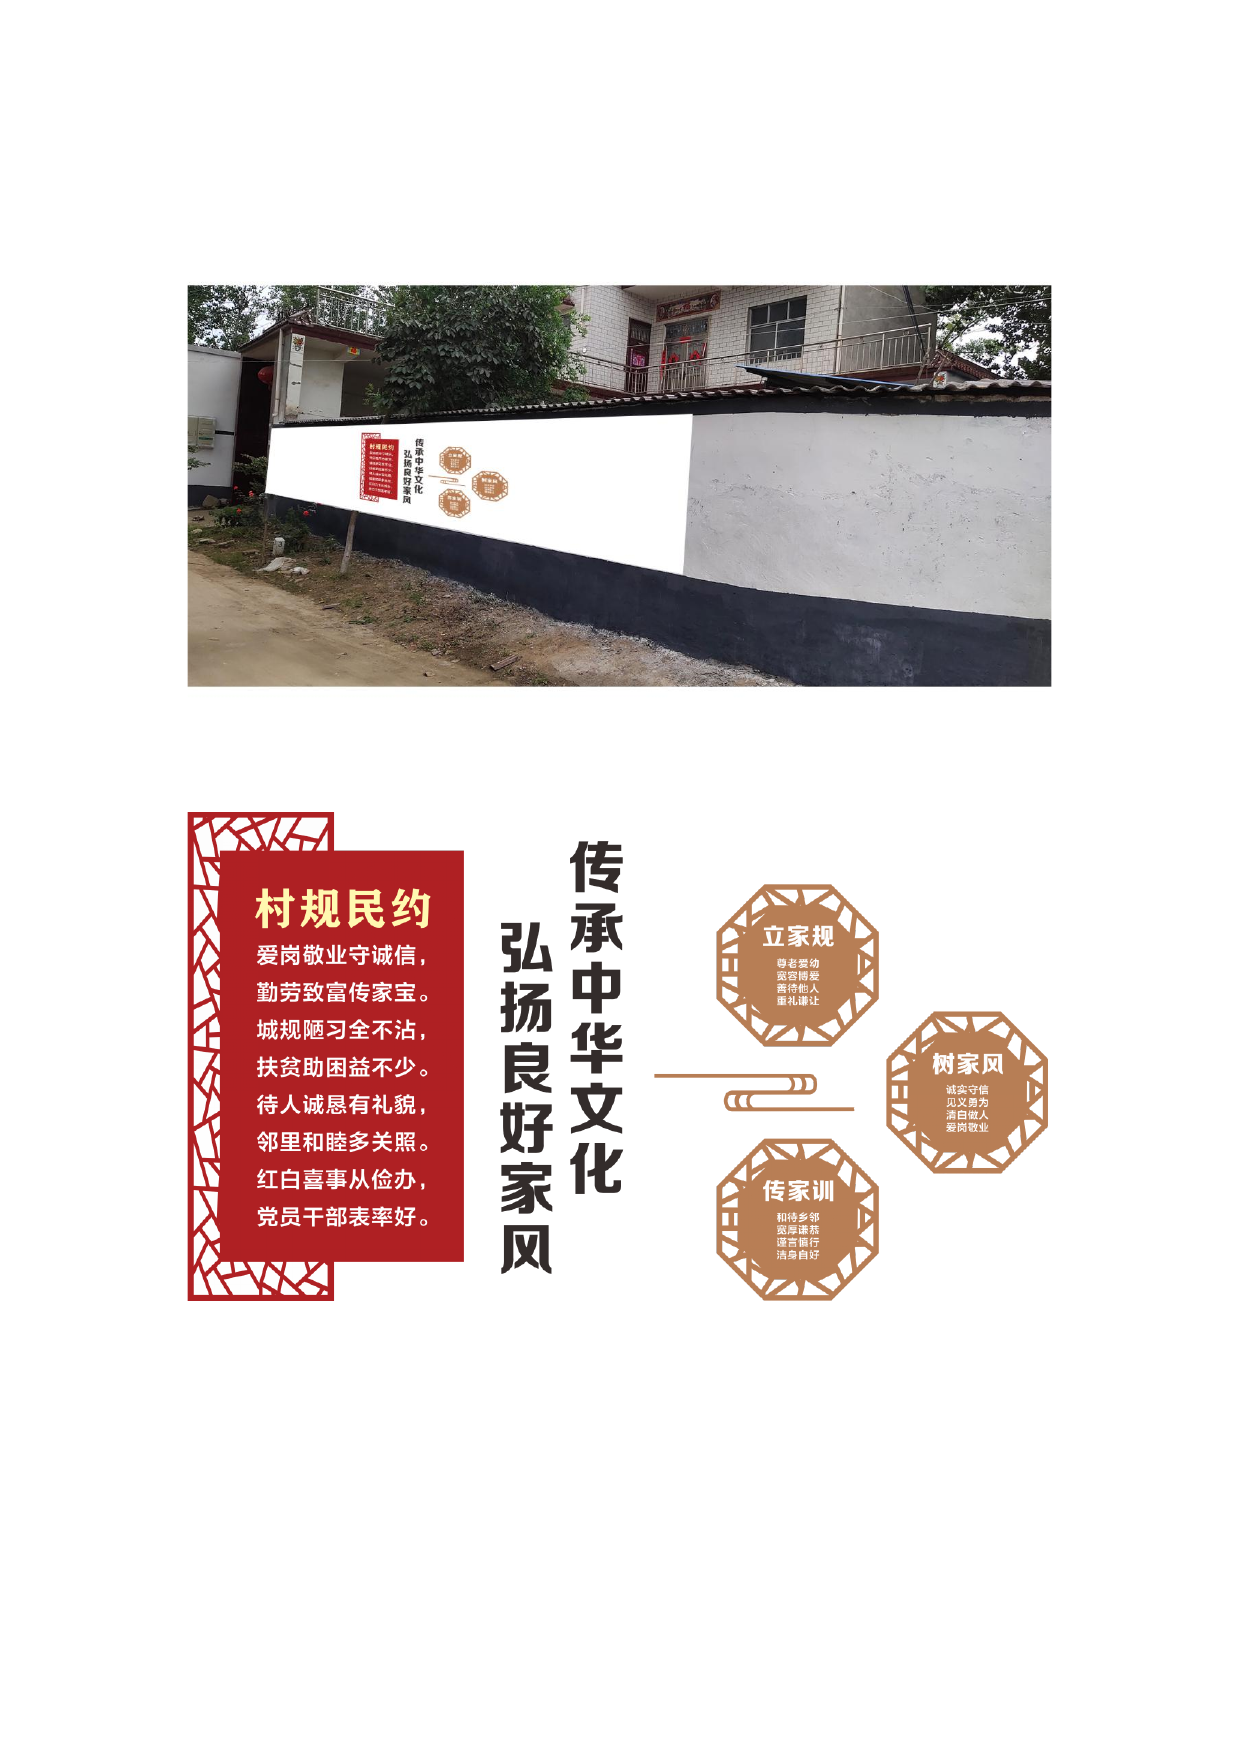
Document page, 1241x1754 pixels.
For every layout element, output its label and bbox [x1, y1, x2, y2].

picture [187, 162, 1052, 810]
picture [187, 812, 1048, 1301]
